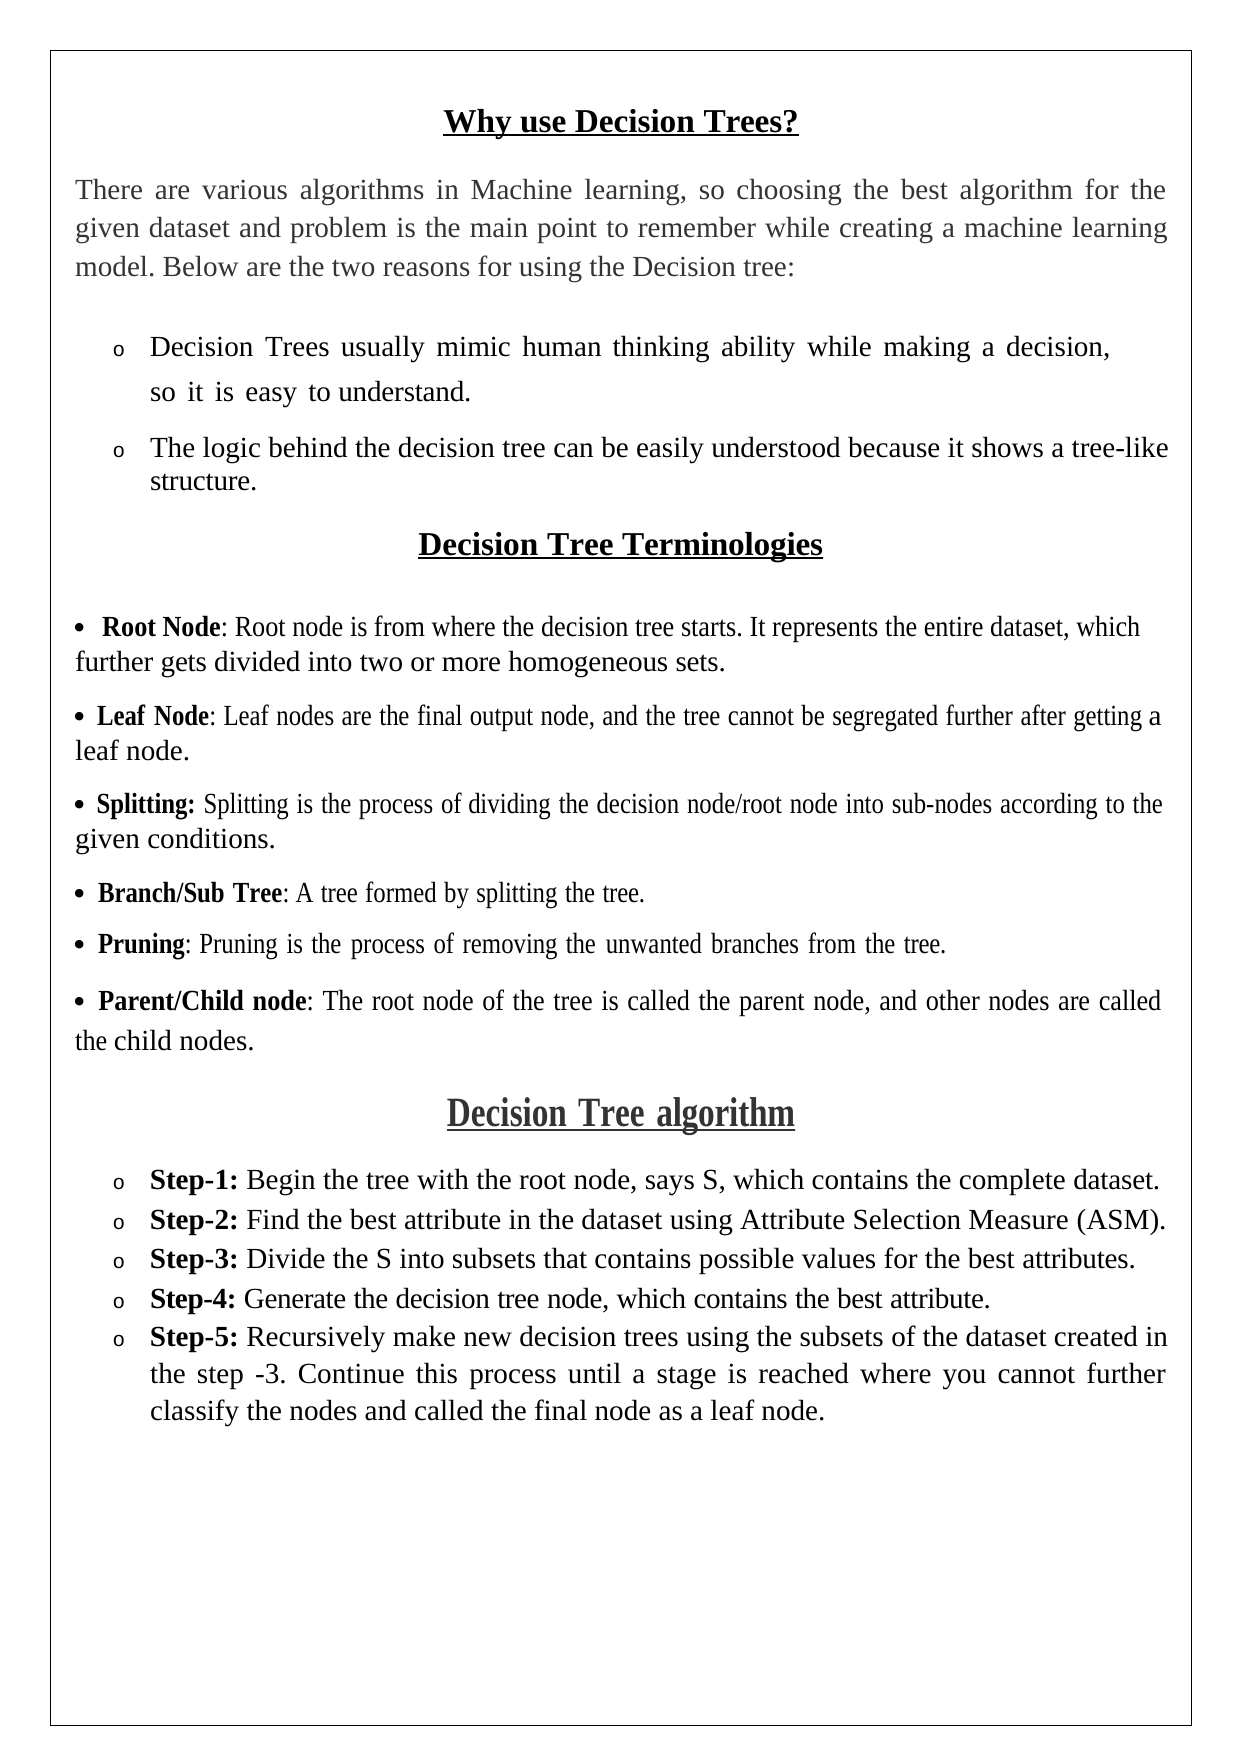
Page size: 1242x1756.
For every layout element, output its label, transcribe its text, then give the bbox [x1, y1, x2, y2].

list Splitting: Splitting is the process of dividing the decision node/root node into sub-nodes according to the given conditions. [75, 786, 1163, 855]
list Parent/Child node: The root node of the tree is called the parent node, and other nodes are called the child nodes. [75, 983, 1161, 1057]
list Step-4: Generate the decision tree node, which contains the best attribute. [112, 1281, 1185, 1314]
list Leaf Node: Leaf nodes are the final output node, and the tree cannot be segregated further after getting a leaf node. [75, 698, 1161, 767]
list Decision Trees usually mimic human thinking ability while making a decision, so it is easy to understand. [112, 329, 1144, 408]
list Step-2: Find the best attribute in the dataset using Attribute Selection Measure (ASM). [112, 1204, 1167, 1236]
list Root Node: Root node is from where the decision tree starts. It represents the entire dataset, which further gets divided into two or more homogeneous sets. [75, 609, 1141, 678]
text Decision Tree algorithm [187, 1087, 1055, 1135]
list Branch/Sub Tree: A tree formed by splitting the tree. [75, 875, 1185, 908]
list The logic behind the decision tree can be easily understood because it shows a tree-like structure. [112, 430, 1185, 497]
list Step-1: Begin the tree with the root node, says S, which contains the complete dataset. [112, 1162, 1167, 1196]
subtitle Decision Tree Terminologies [187, 524, 1054, 563]
list Step-5: Recursively make new decision trees using the subsets of the dataset created in the step -3. Continue this process until a stage is reached where you cannot further classify the nodes and called the final node as a leaf node. [112, 1319, 1168, 1426]
text There are various algorithms in Machine learning, so choosing the best algorithm for the given dataset and problem is the main point to remember while creating a machine learning model. Below are the two reasons for using the Decision tree: [75, 172, 1168, 283]
list Step-3: Divide the S into subsets that contains possible values for the best attributes. [112, 1241, 1166, 1275]
list Pruning: Pruning is the process of removing the unwanted branches from the tree. [75, 926, 1185, 960]
subtitle Why use Decision Trees? [187, 101, 1054, 139]
